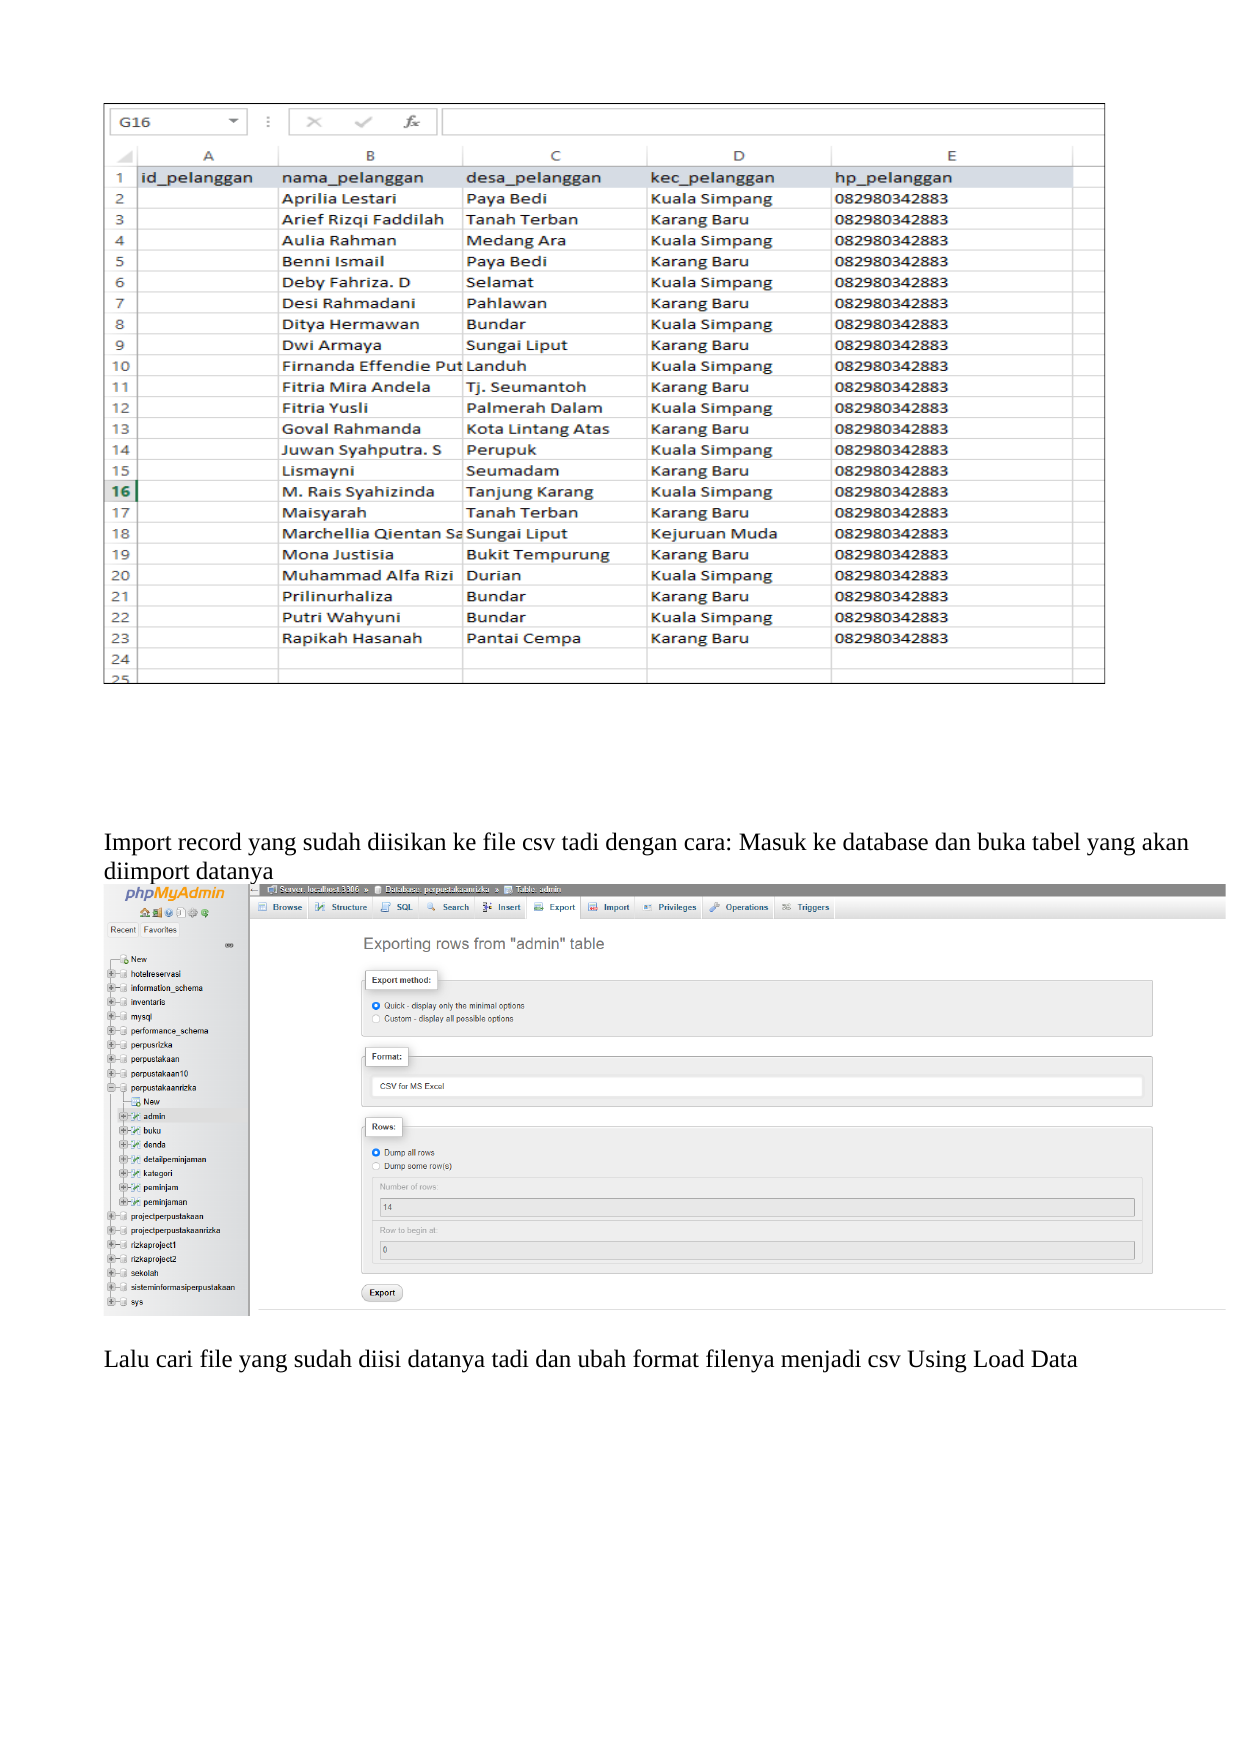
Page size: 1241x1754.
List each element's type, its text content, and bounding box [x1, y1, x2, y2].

text Import record yang sudah diisikan ke file csv tadi dengan cara: Masuk ke database dan buka tabel yang akan diimport datanya [103, 827, 1226, 884]
picture [103, 103, 1106, 684]
picture [103, 884, 1226, 1316]
text Lalu cari file yang sudah diisi datanya tadi dan ubah format filenya menjadi csv Using Load Data [103, 1344, 1226, 1373]
